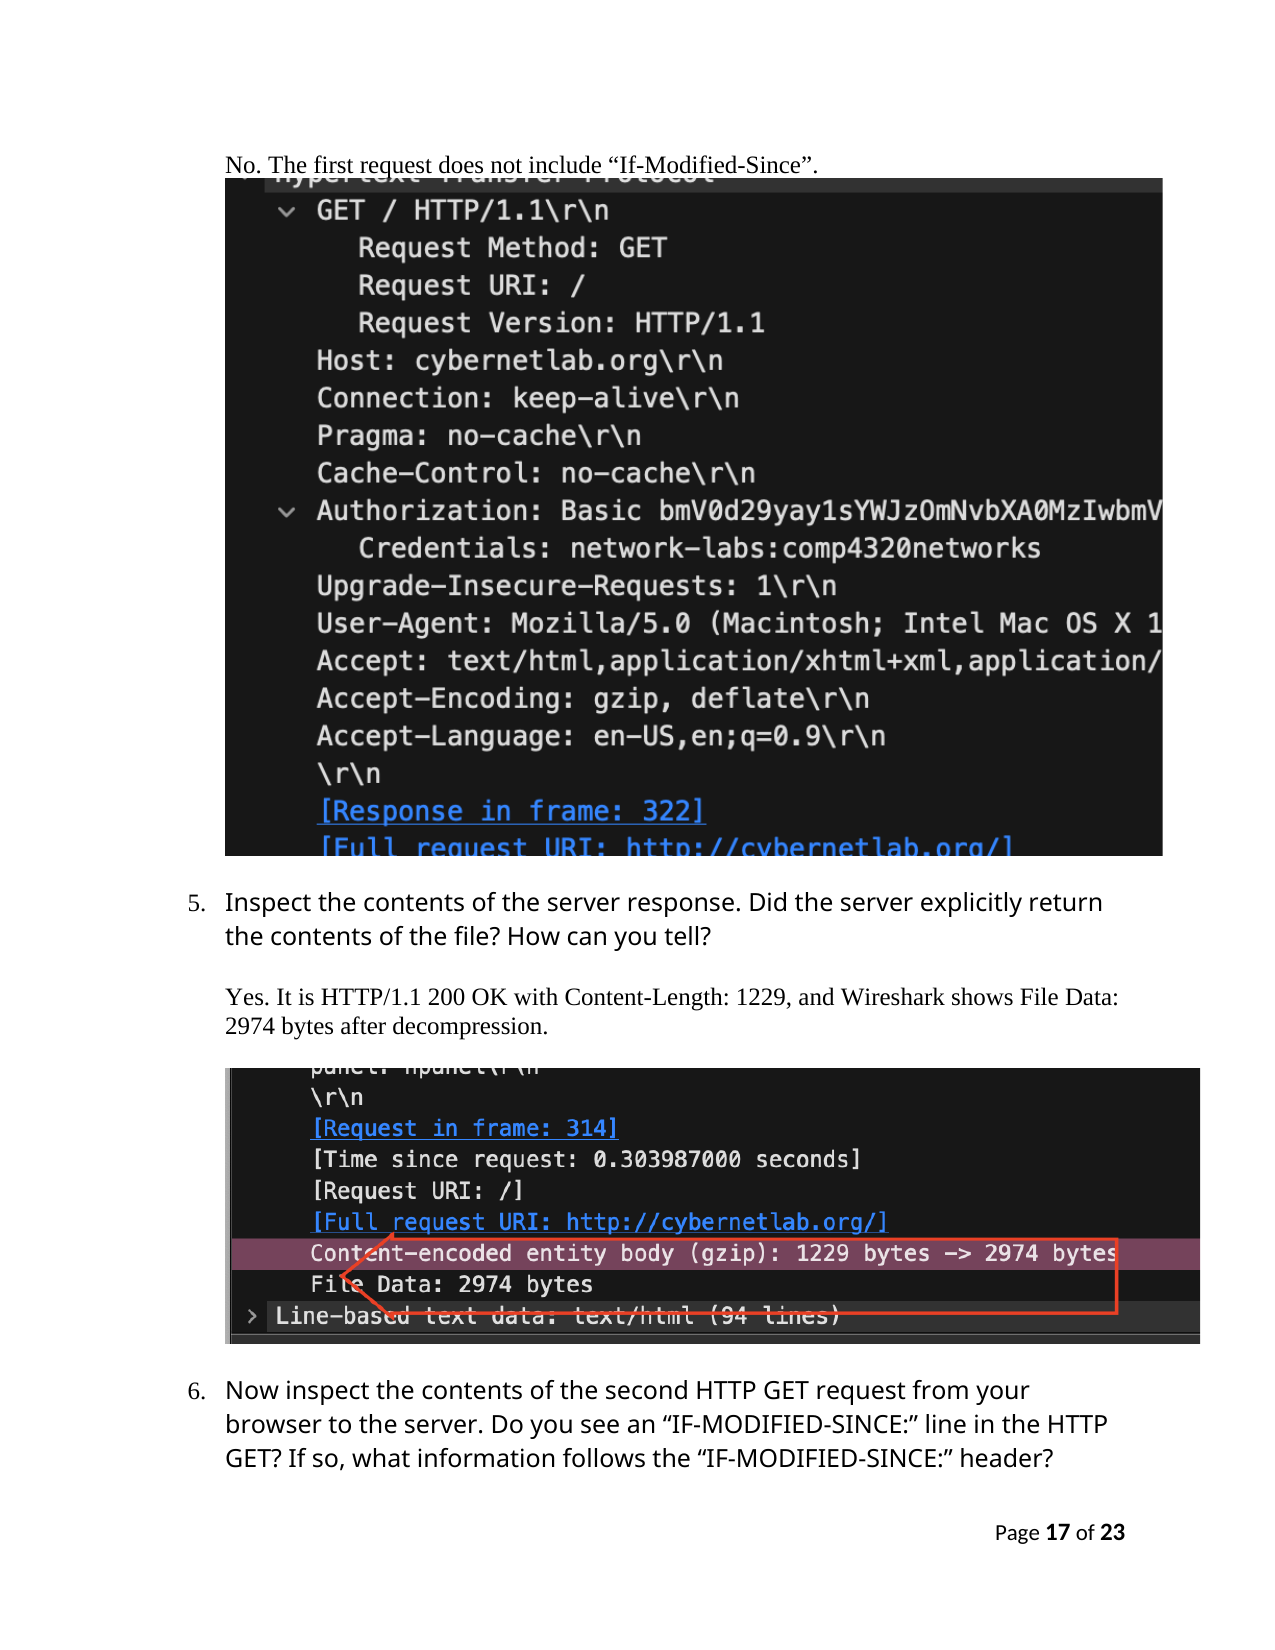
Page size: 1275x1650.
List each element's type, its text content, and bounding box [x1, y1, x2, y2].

list Inspect the contents of the server response. Did the server explicitly return the contents of the file? How can you tell? [187, 885, 1125, 953]
list Now inspect the contents of the second HTTP GET request from your browser to the server. Do you see an “IF-MODIFIED-SINCE:” line in the HTTP GET? If so, what information follows the “IF-MODIFIED-SINCE:” header? [187, 1372, 1125, 1475]
picture [225, 178, 1163, 856]
text No. The first request does not include “If-Modified-Since”. [225, 150, 1125, 178]
text Yes. It is HTTP/1.1 200 OK with Content-Length: 1229, and Wireshark shows File Data: 2974 bytes after decompression. [225, 982, 1125, 1040]
picture [225, 1068, 1200, 1344]
